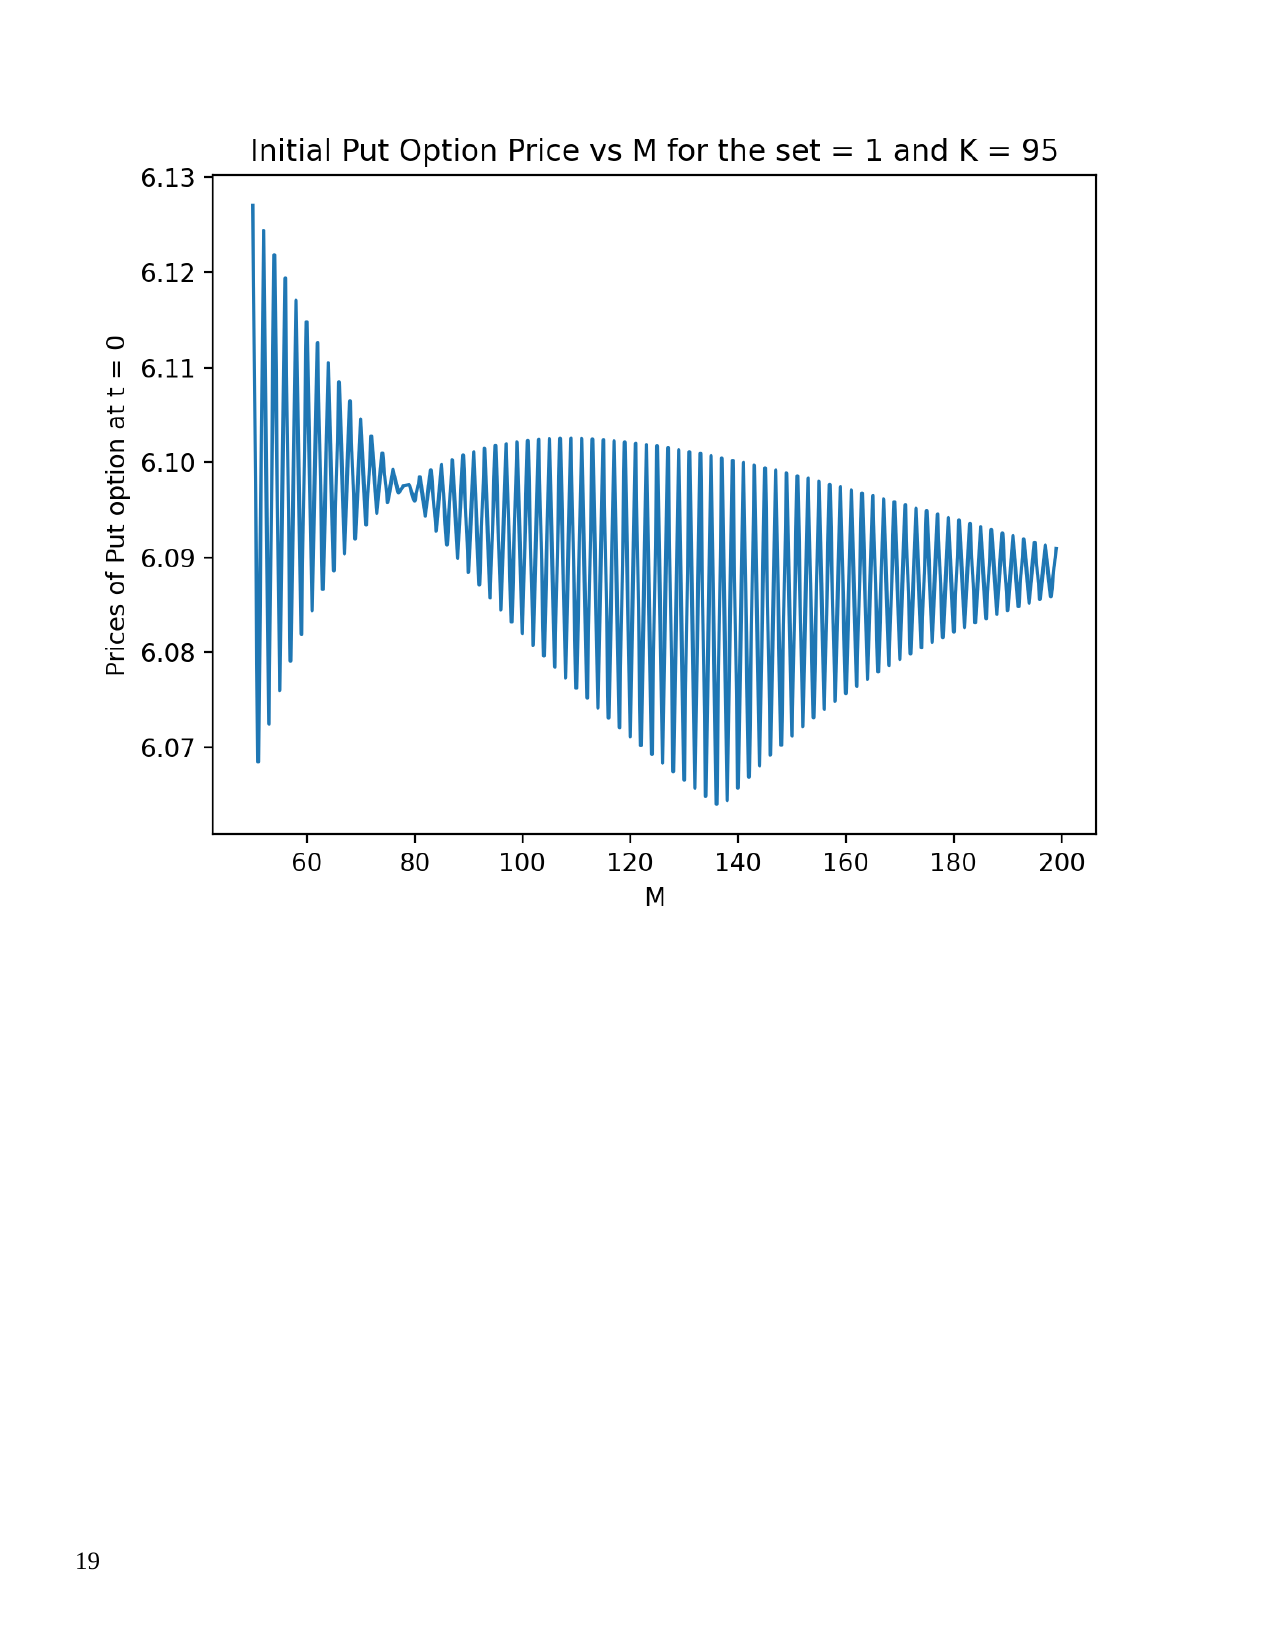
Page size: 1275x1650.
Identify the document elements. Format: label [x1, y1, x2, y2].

picture [75, 75, 1200, 919]
